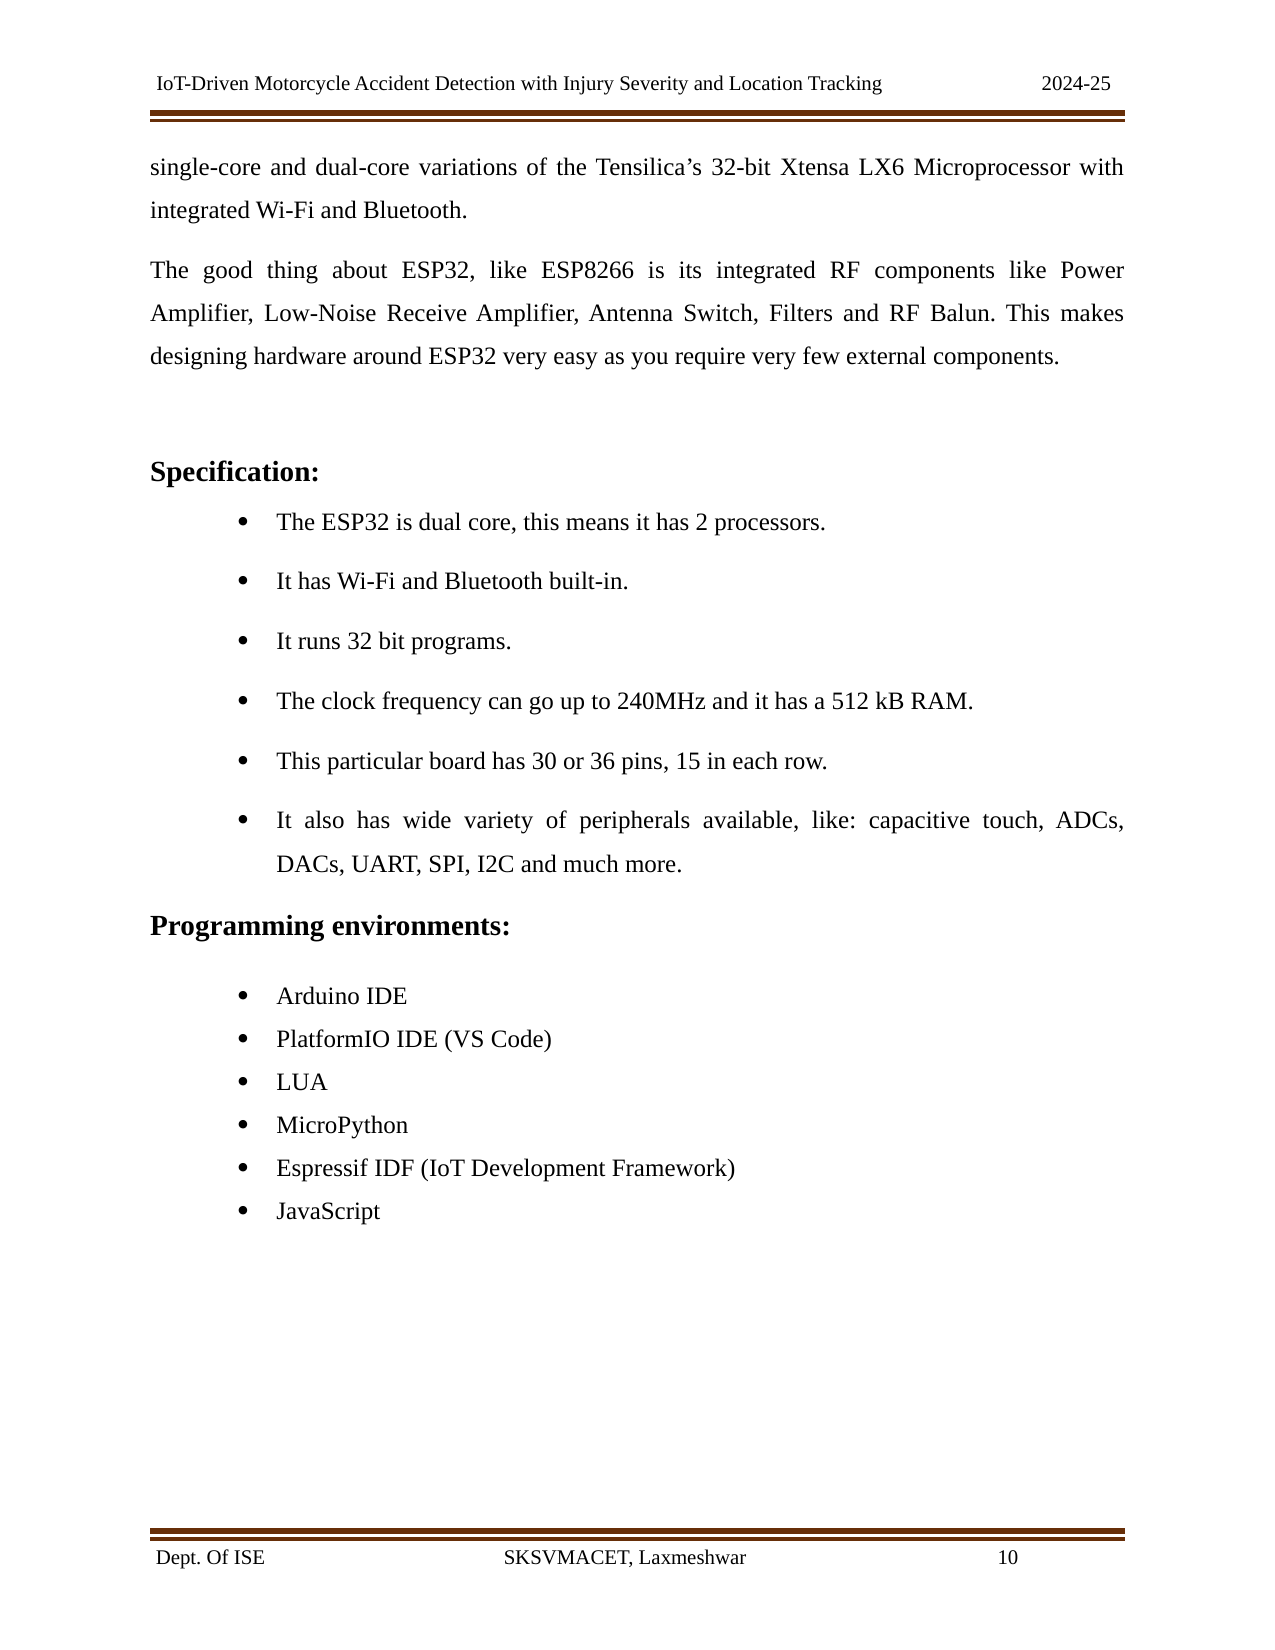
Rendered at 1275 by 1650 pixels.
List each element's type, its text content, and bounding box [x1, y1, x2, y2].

list Espressif IDF (IoT Development Framework) [239, 1153, 1125, 1182]
list JavaScript [239, 1196, 1125, 1225]
list It has Wi-Fi and Bluetooth built-in. [239, 566, 1125, 595]
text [150, 152, 1125, 224]
text Programming environments: [150, 908, 1125, 942]
list LUA [239, 1067, 1125, 1096]
list It runs 32 bit programs. [239, 626, 1125, 655]
text The good thing about ESP32, like ESP8266 is its integrated RF components like Power Amplifier, Low-Noise Receive Amplifier, Antenna Switch, Filters and RF Balun. This makes designing hardware around ESP32 very easy as you require very few external components. [150, 255, 1125, 370]
list Arduino IDE [239, 981, 1125, 1009]
list This particular board has 30 or 36 pins, 15 in each row. [239, 746, 1125, 774]
list MicroPython [239, 1110, 1125, 1139]
text Specification: [150, 454, 1125, 487]
list The ESP32 is dual core, this means it has 2 processors. [239, 507, 1125, 535]
list PlatformIO IDE (VS Code) [239, 1024, 1125, 1053]
list The clock frequency can go up to 240MHz and it has a 512 kB RAM. [239, 686, 1125, 715]
list It also has wide variety of peripherals available, like: capacitive touch, ADCs, DACs, UART, SPI, I2C and much more. [239, 806, 1125, 877]
